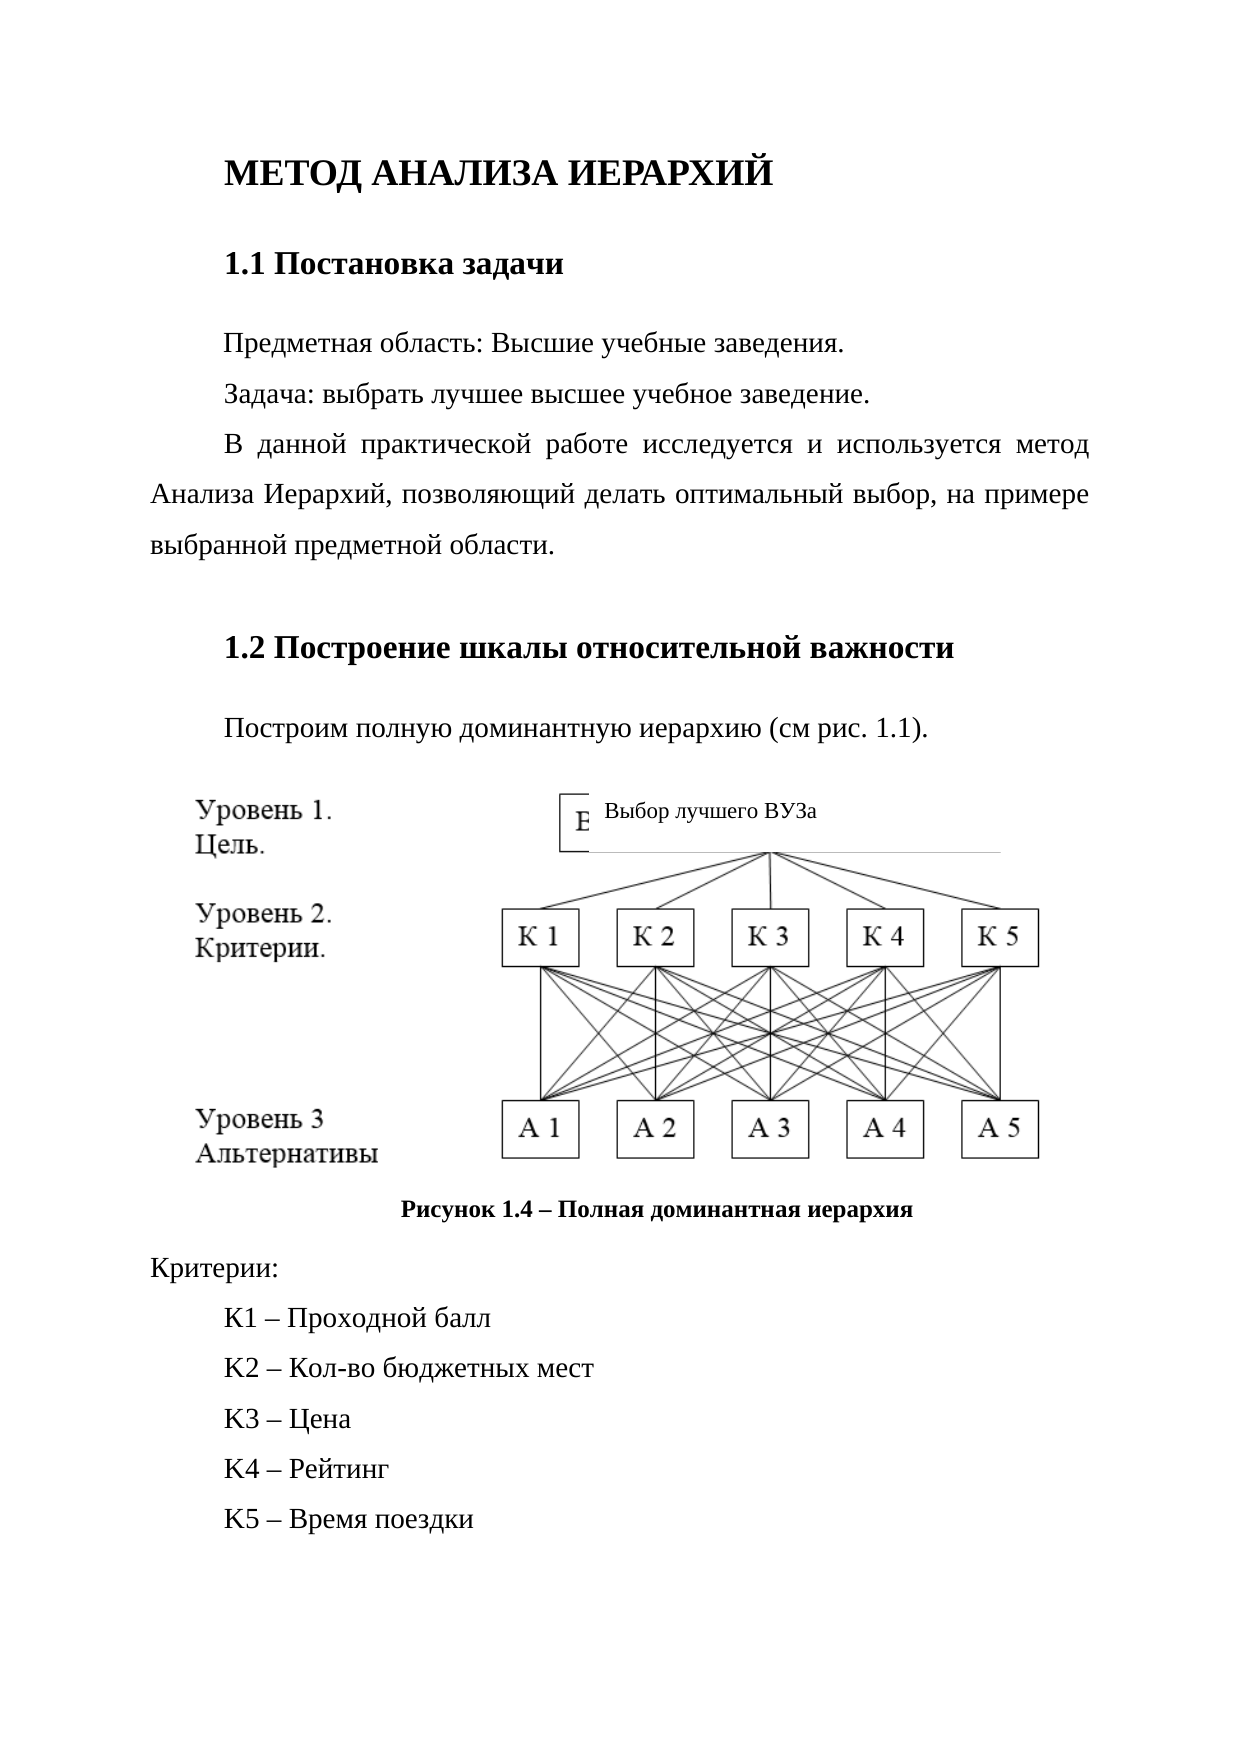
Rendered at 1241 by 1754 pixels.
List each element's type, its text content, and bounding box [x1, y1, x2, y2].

text K3 – Цена [224, 1401, 1090, 1434]
text МЕТОД АНАЛИЗА ИЕРАРХИЙ [150, 150, 1090, 193]
text 1.2 Построение шкалы относительной важности [150, 627, 1090, 666]
text Предметная область: Высшие учебные заведения. [150, 326, 1090, 359]
text В данной практической работе исследуется и используется метод Анализа Иерархий, позволяющий делать оптимальный выбор, на примере выбранной предметной области. [150, 426, 1090, 560]
text Построим полную доминантную иерархию (см рис. 1.1). [150, 710, 1090, 743]
text К1 – Проходной балл [224, 1300, 1090, 1334]
text Задача: выбрать лучшее высшее учебное заведение. [150, 376, 1090, 409]
text 1.1 Постановка задачи [150, 243, 1090, 281]
picture [167, 772, 1074, 1182]
text K2 – Кол-во бюджетных мест [224, 1351, 1090, 1384]
text K4 – Рейтинг [224, 1451, 1090, 1485]
text Критерии: [150, 1250, 1090, 1283]
text Рисунок 1.4 – Полная доминантная иерархия [150, 1194, 1090, 1223]
text K5 – Время поездки [224, 1502, 1090, 1535]
